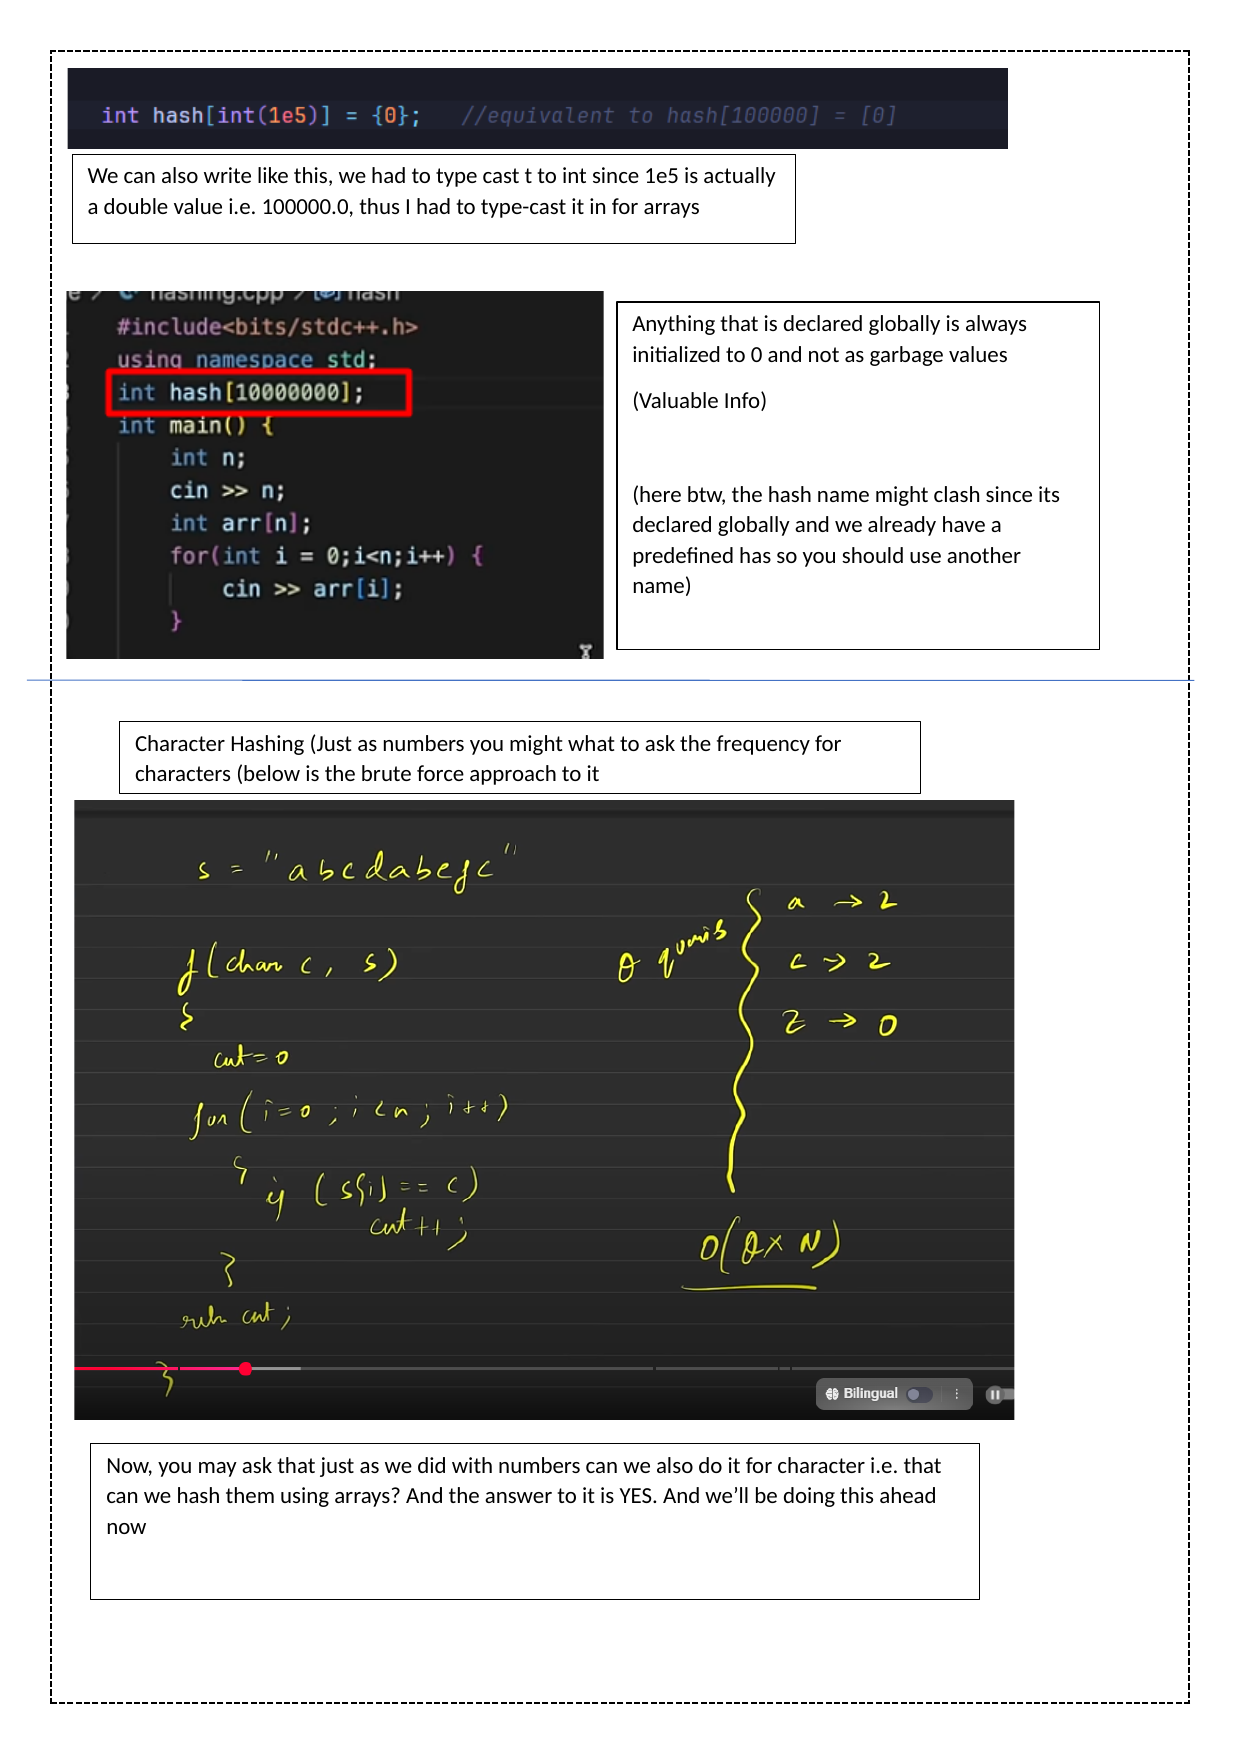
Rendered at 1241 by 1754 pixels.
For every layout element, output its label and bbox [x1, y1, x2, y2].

picture [74, 800, 1015, 1420]
picture [67, 68, 1008, 149]
picture [66, 291, 604, 659]
